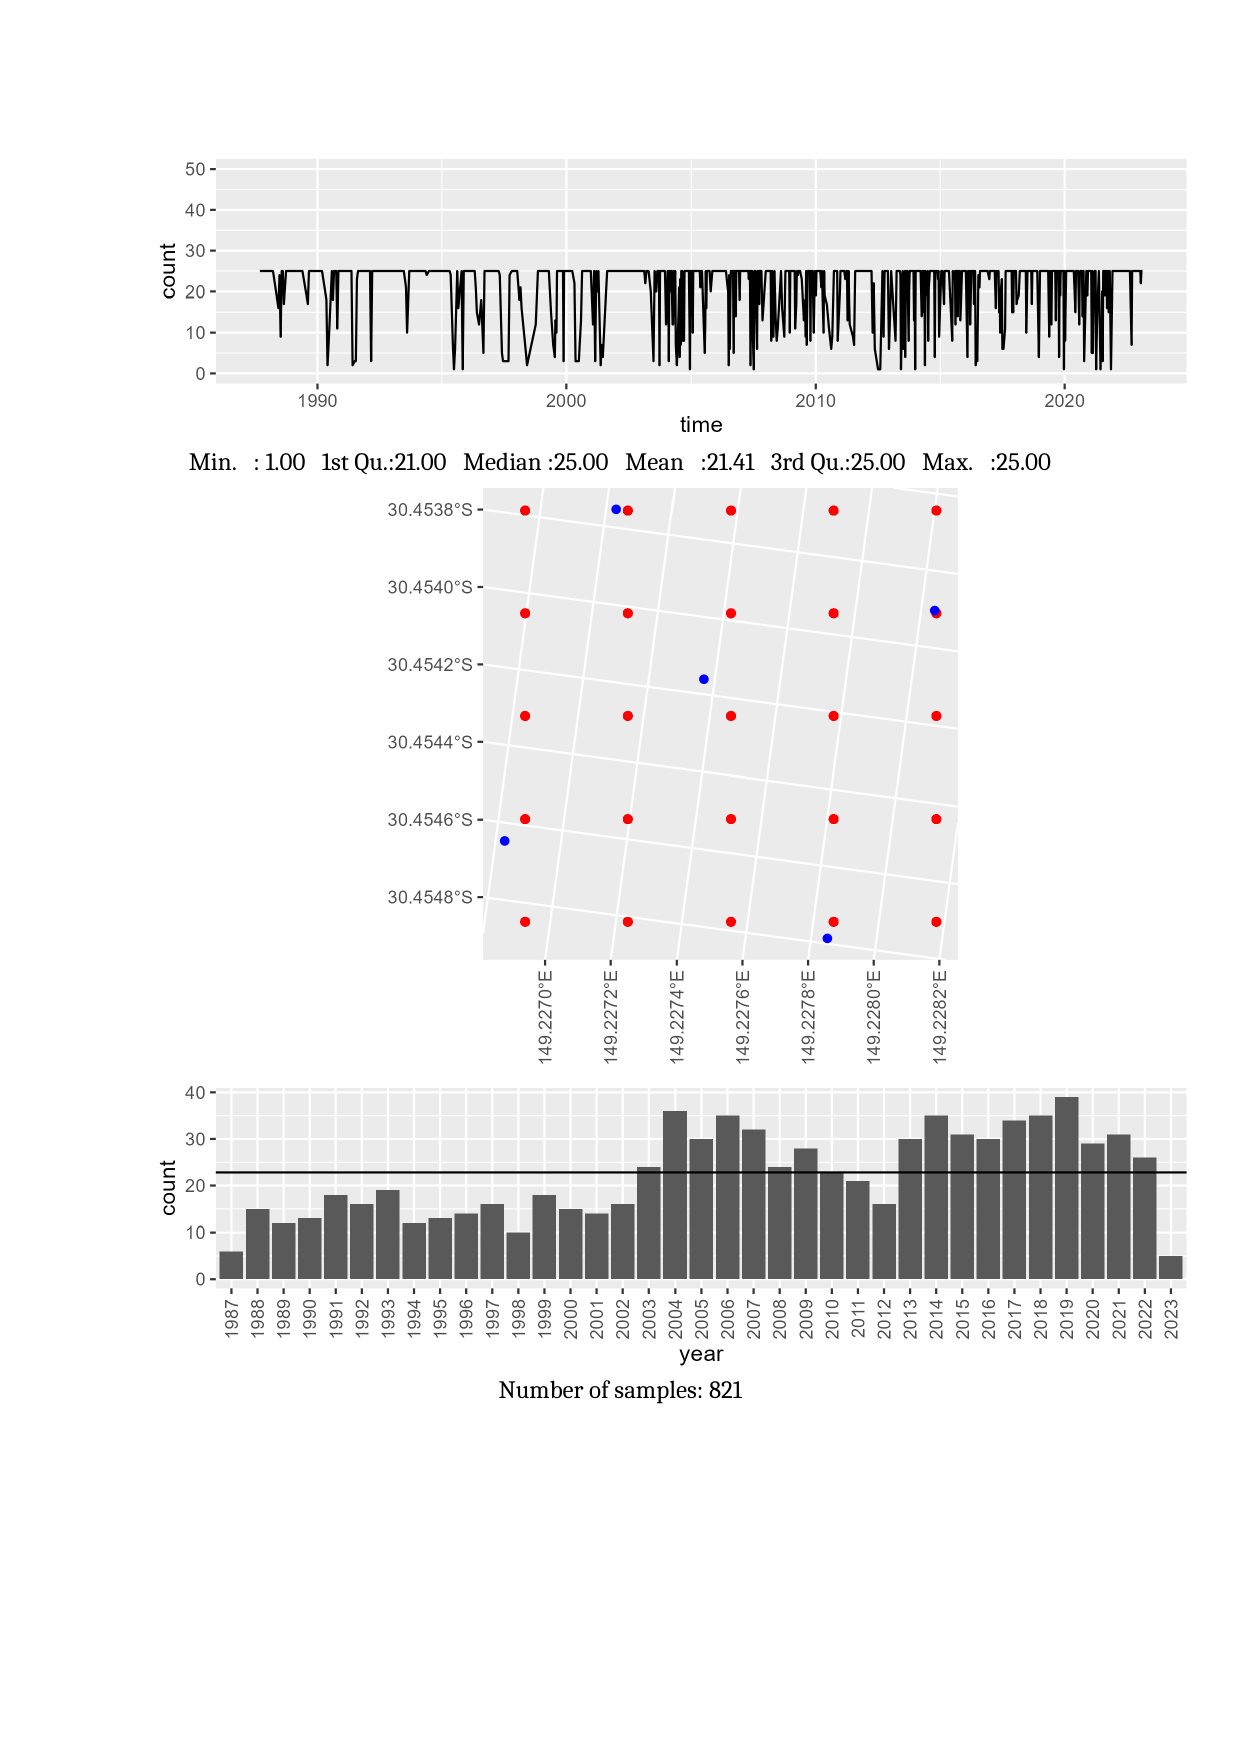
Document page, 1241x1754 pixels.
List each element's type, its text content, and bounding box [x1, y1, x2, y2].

picture [147, 147, 1198, 448]
picture [147, 476, 1198, 1377]
text Number of samples: 821 [148, 1377, 1093, 1405]
text Min. : 1.00 1st Qu.:21.00 Median :25.00 Mean :21.41 3rd Qu.:25.00 Max. :25.00 [148, 448, 1093, 476]
